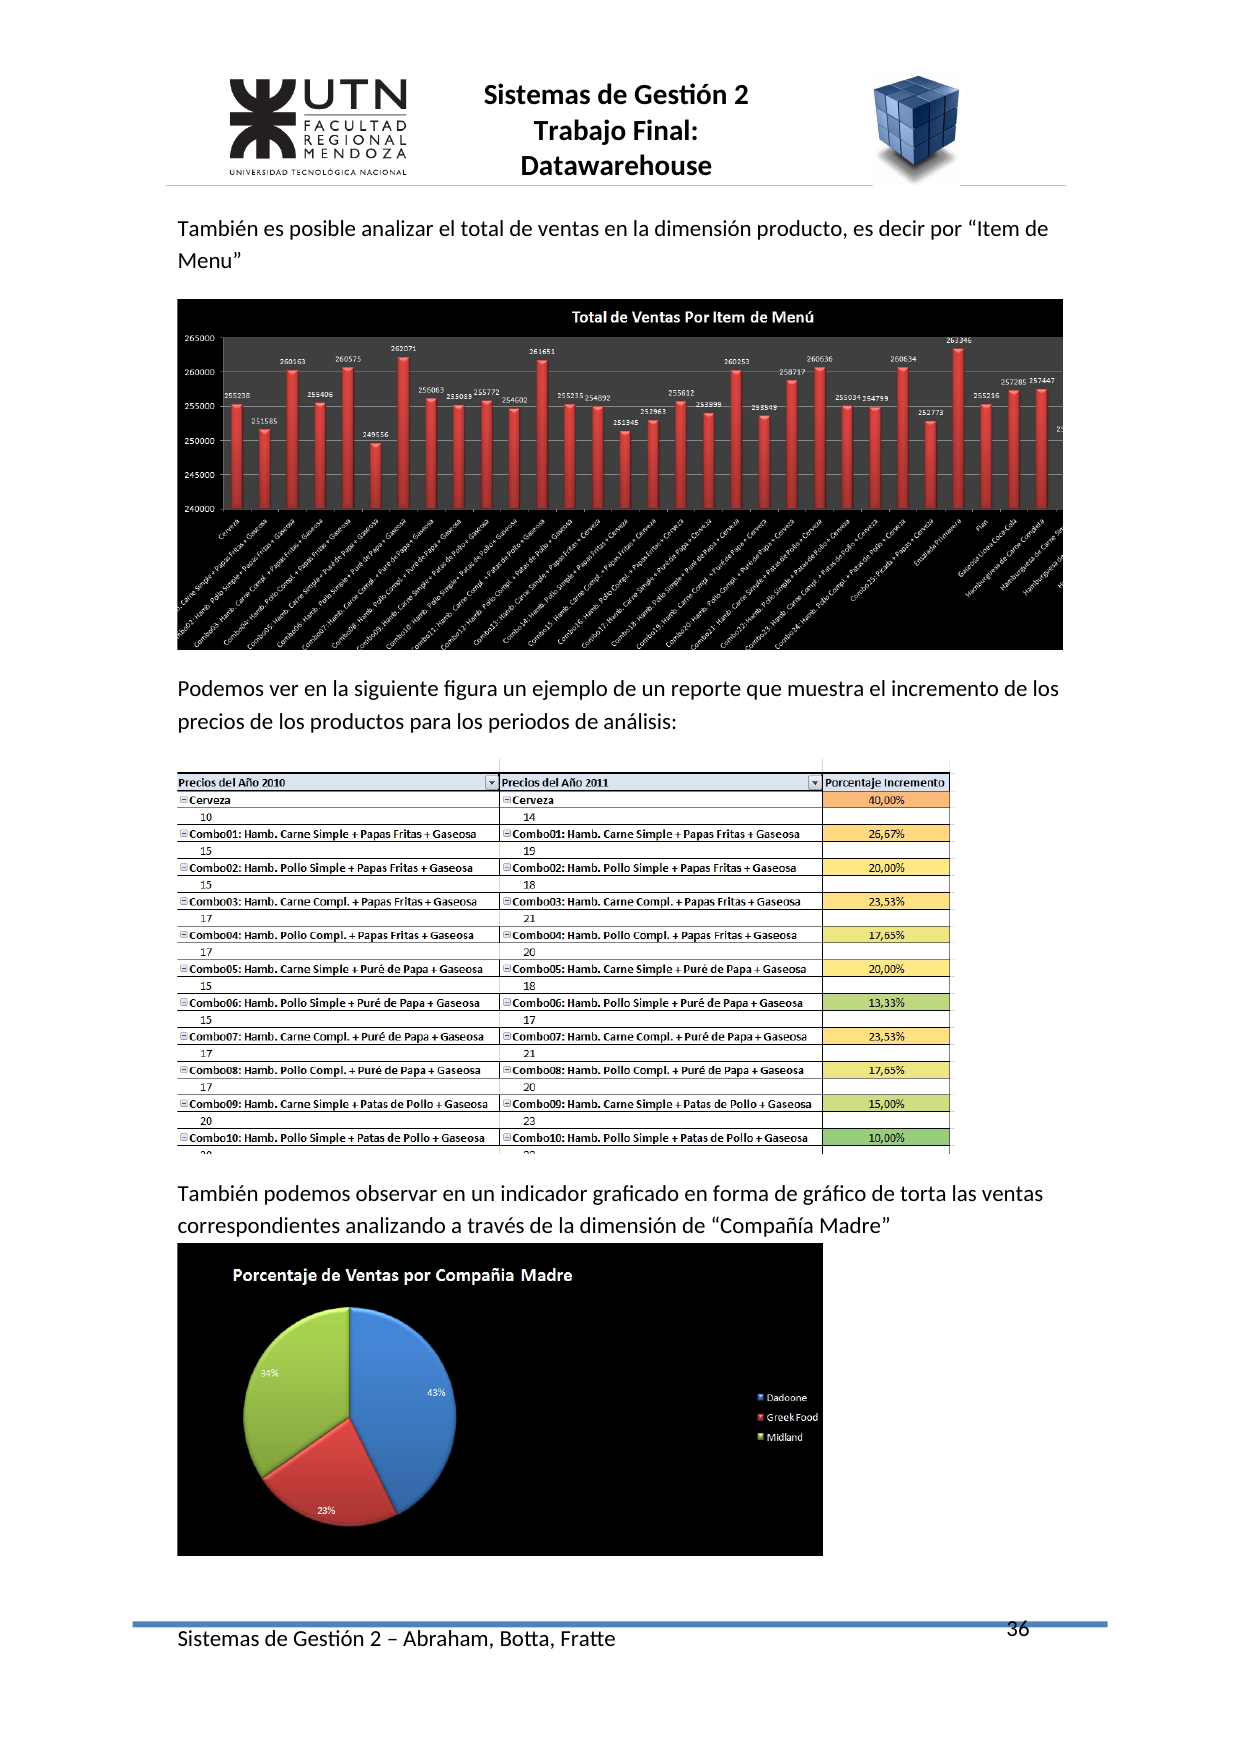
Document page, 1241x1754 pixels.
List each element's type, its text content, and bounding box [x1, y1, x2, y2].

picture [223, 77, 409, 182]
picture [177, 759, 955, 1154]
picture [177, 299, 1063, 650]
text Podemos ver en la siguiente figura un ejemplo de un reporte que muestra el incremento de los precios de los productos para los periodos de análisis: [177, 674, 1063, 735]
picture [177, 1243, 823, 1556]
text También es posible analizar el total de ventas en la dimensión producto, es decir por “Item de Menu” [177, 214, 1063, 274]
picture [872, 73, 960, 186]
